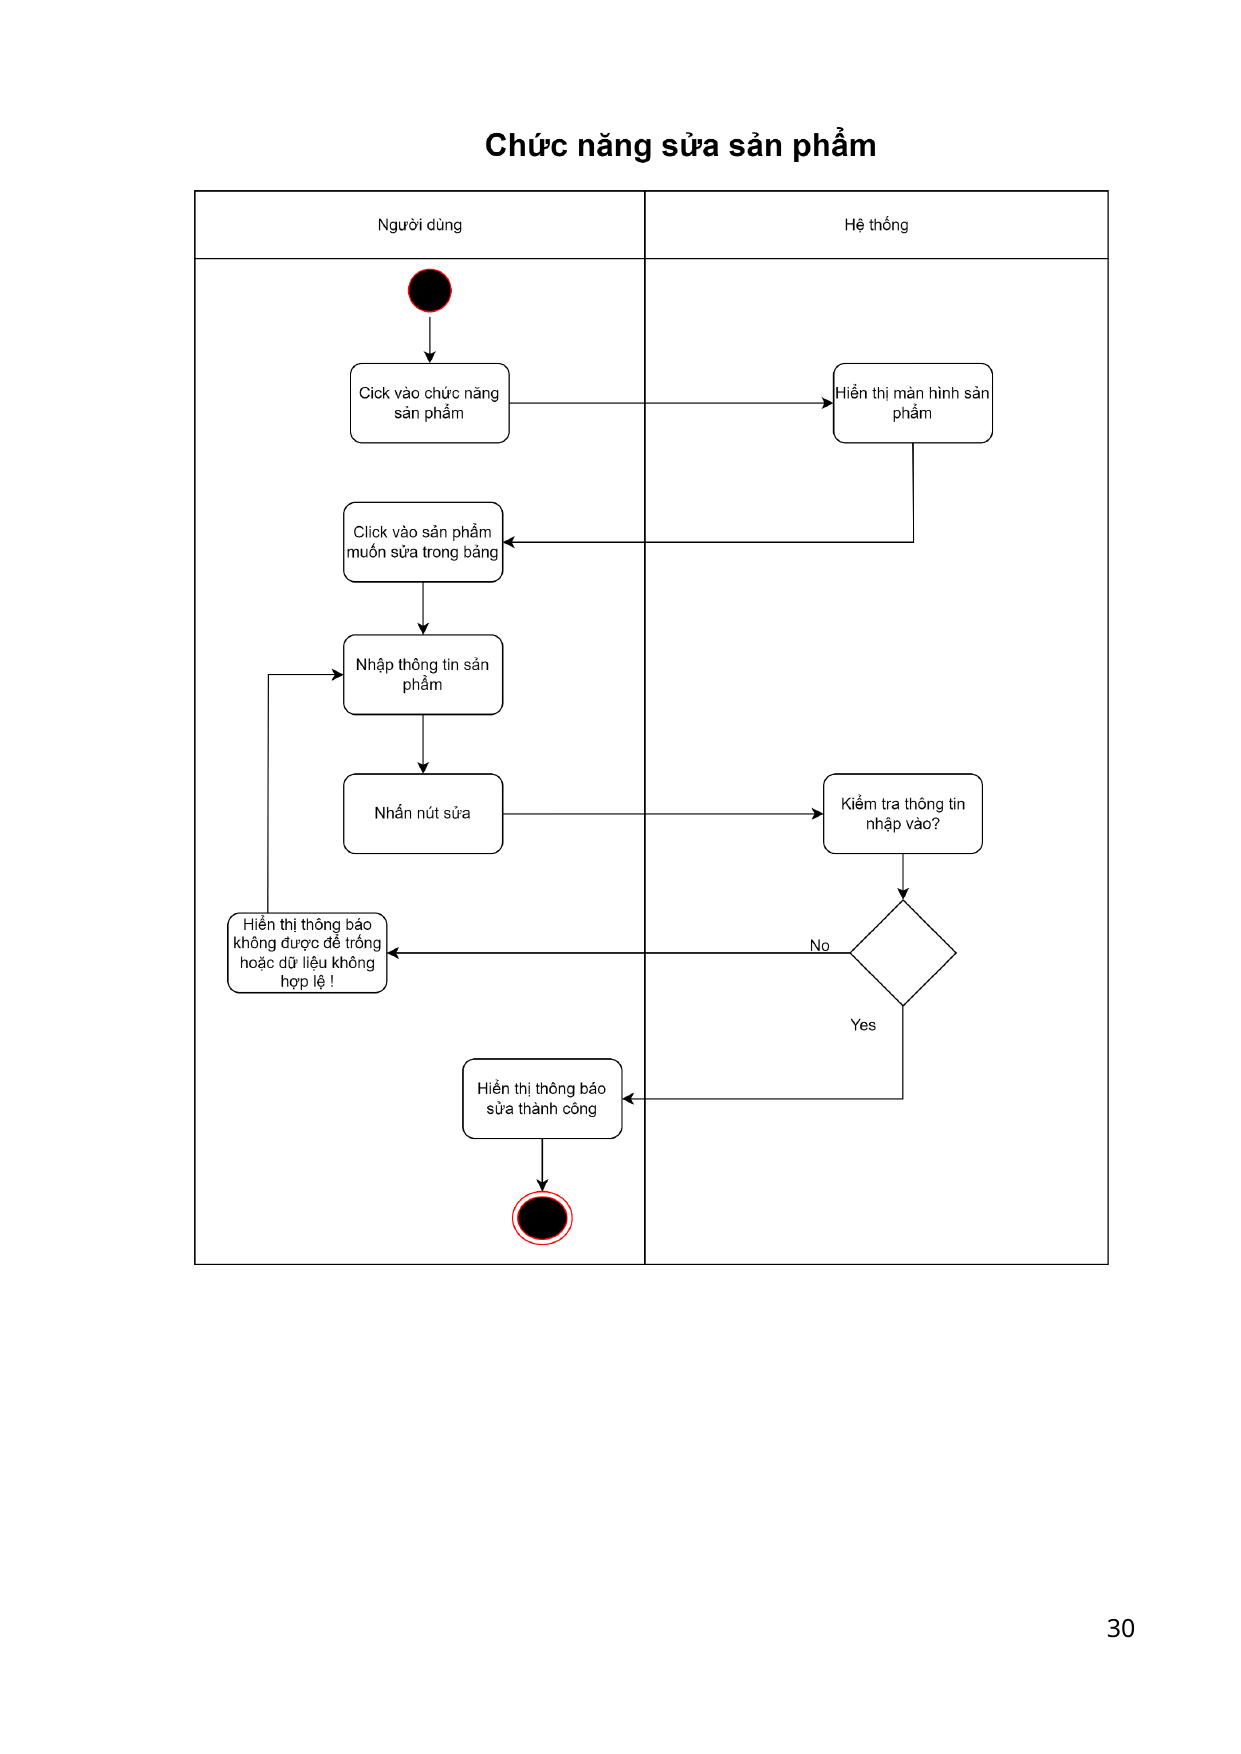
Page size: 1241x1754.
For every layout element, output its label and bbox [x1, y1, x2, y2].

picture [180, 105, 1121, 1278]
